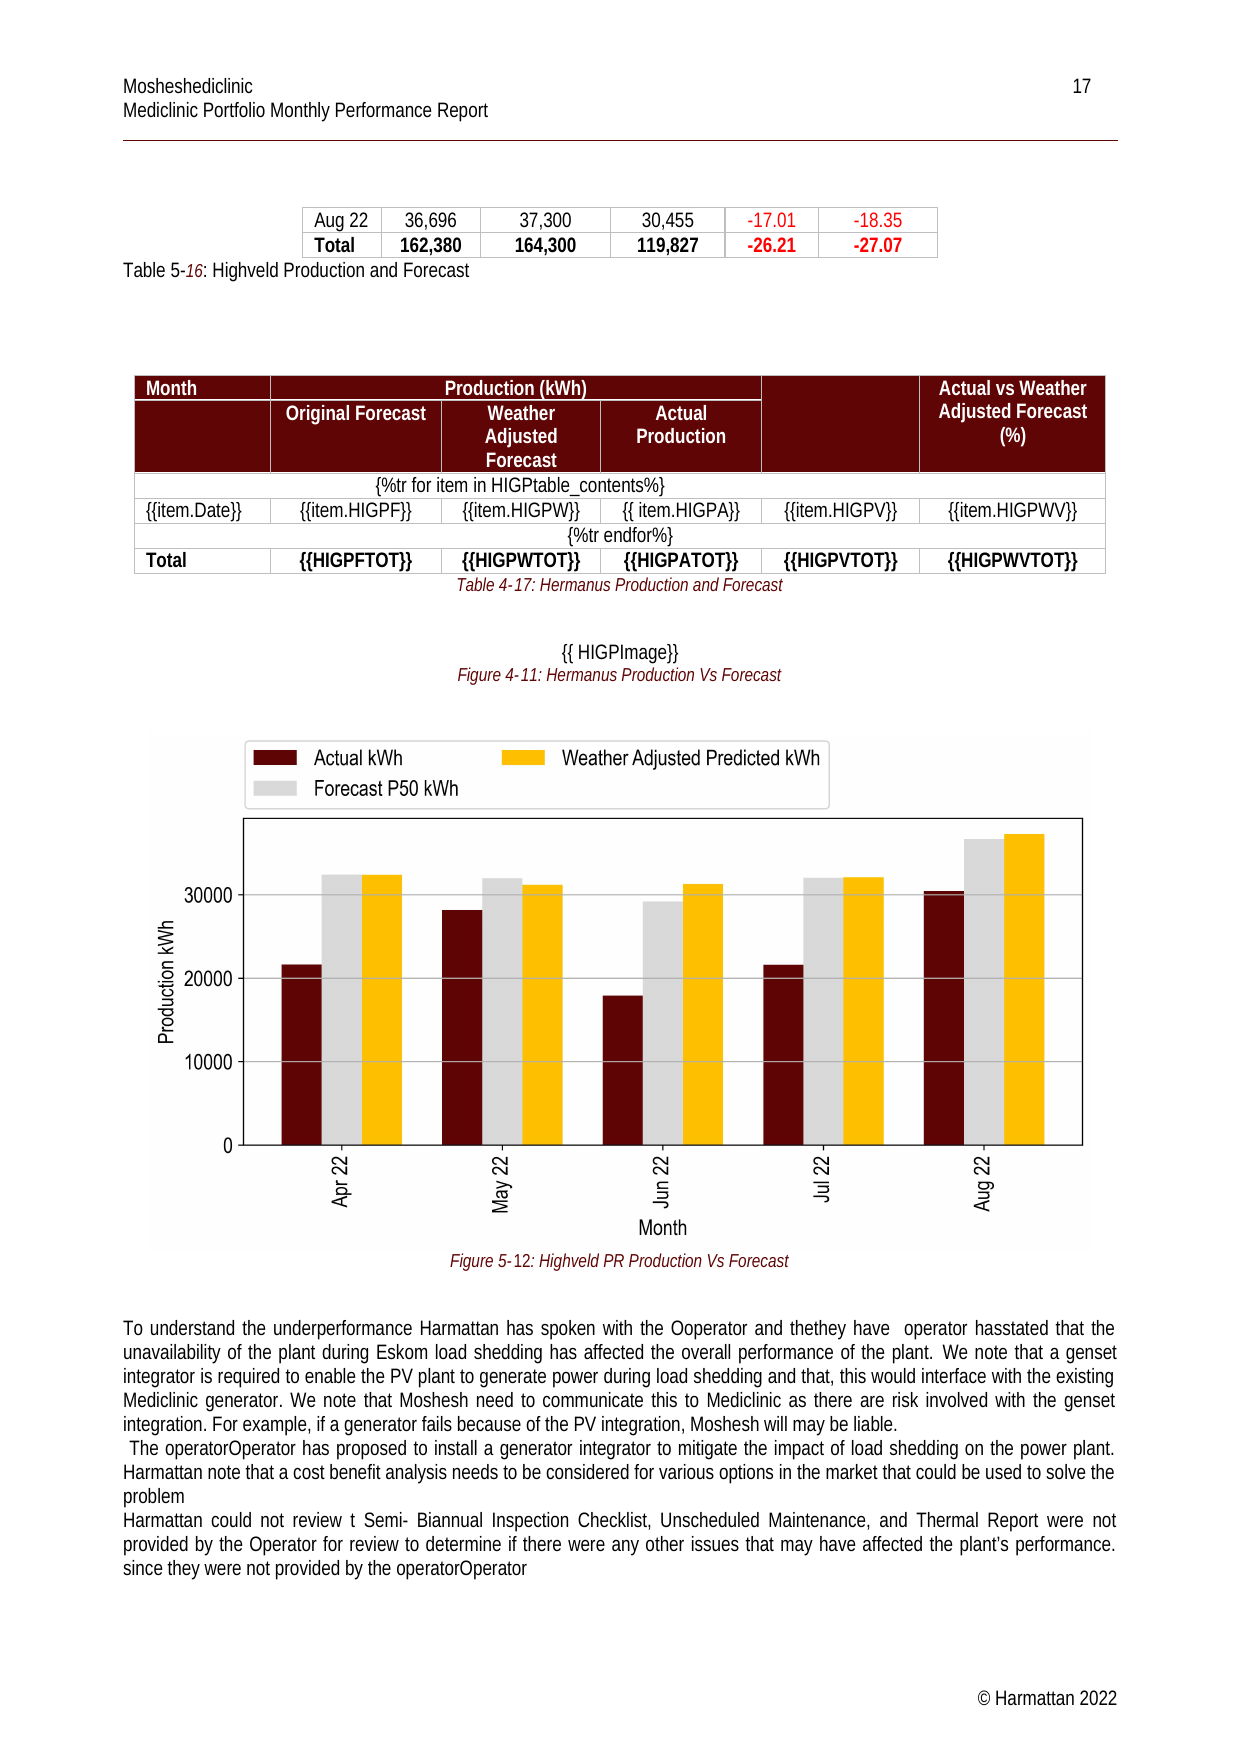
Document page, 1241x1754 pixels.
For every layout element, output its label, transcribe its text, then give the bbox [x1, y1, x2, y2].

table_cell [382, 208, 480, 232]
table_cell [611, 233, 724, 257]
table_header [920, 376, 1105, 472]
table_cell [303, 233, 381, 257]
table_cell [601, 499, 761, 522]
table_cell [726, 208, 818, 232]
table_cell [481, 208, 610, 232]
table_cell [611, 208, 724, 232]
table_cell [819, 208, 937, 232]
table_cell [819, 233, 937, 257]
table_cell [442, 401, 600, 472]
table_cell [135, 549, 270, 572]
table_cell [135, 524, 1105, 547]
table_cell [920, 499, 1105, 522]
table_cell [601, 549, 761, 572]
table_cell [442, 499, 600, 522]
table_cell [726, 233, 818, 257]
text To understand the underperformance Harmattan has spoken with the perator and stated that the unavailability of the plant during Eskom load shedding has affected the overall performance of the plant. . We note that Moshesh need to communicate this to Mediclinic as there are risk involve with the genset integration. For example, if a generator fails because of the PV integration, Moshesh be liable. [123, 1316, 1117, 1436]
table_cell [442, 549, 600, 572]
table_cell [135, 499, 270, 522]
table_cell [135, 474, 1105, 497]
table_cell [481, 233, 610, 257]
table_cell [135, 401, 270, 472]
table_cell [601, 401, 761, 472]
table_cell [271, 499, 441, 522]
table_cell [920, 549, 1105, 572]
table_cell [303, 208, 381, 232]
table_header [271, 376, 761, 399]
table_header [762, 376, 919, 472]
table_cell [762, 499, 919, 522]
table_header [135, 376, 270, 399]
text annual Inspection Checklist, Unscheduled Maintenance, and Thermal Report to determine if there were any other issues that may have affected the plant’s performance [123, 1508, 1117, 1580]
table_cell [271, 401, 441, 472]
table_cell [762, 549, 919, 572]
table_cell [382, 233, 480, 257]
picture [147, 730, 1093, 1250]
table_cell [271, 549, 441, 572]
